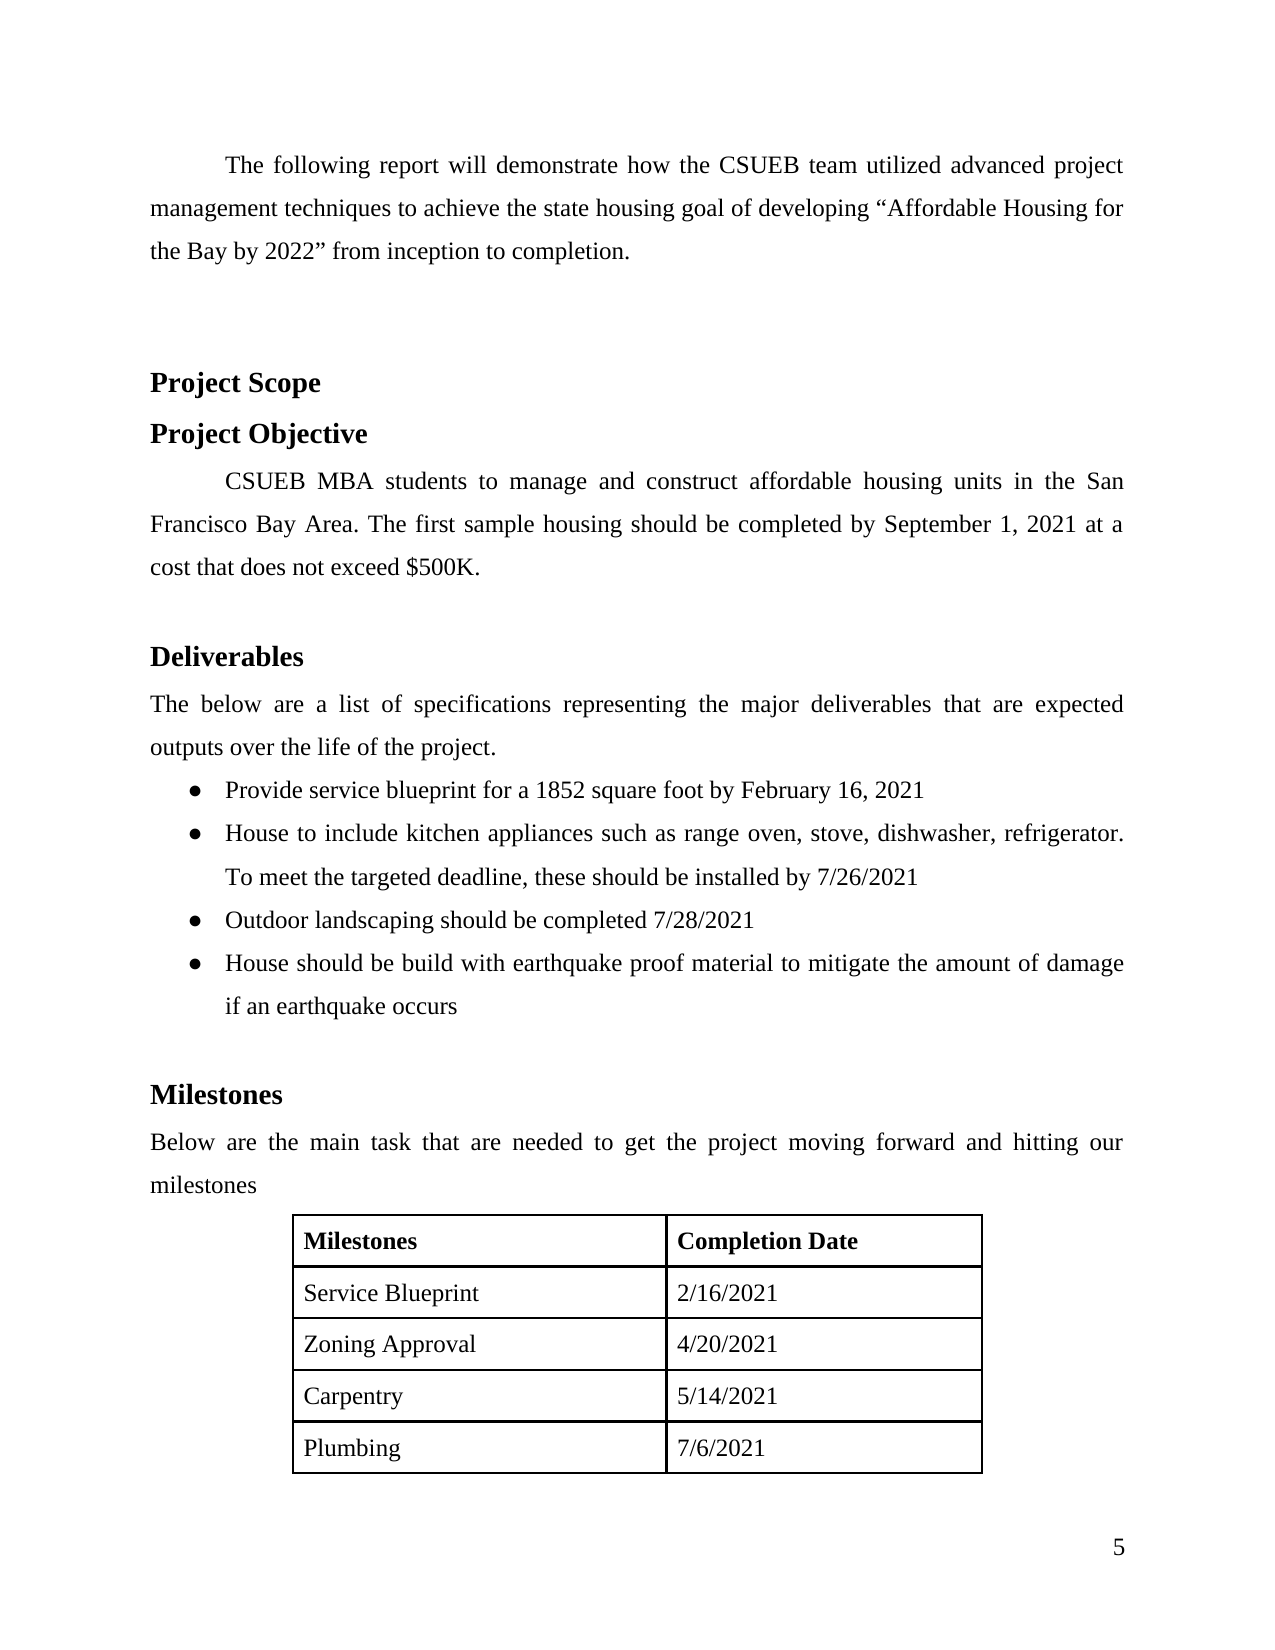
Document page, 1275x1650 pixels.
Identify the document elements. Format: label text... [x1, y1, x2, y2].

table_cell Carpentry [294, 1371, 665, 1420]
list House to include kitchen appliances such as range oven, stove, dishwasher, refrigerator. To meet the targeted deadline, these should be installed by 7/26/2021 [187, 818, 1125, 890]
text The below are a list of specifications representing the major deliverables that are expected outputs over the life of the project. [150, 689, 1125, 761]
table_cell 4/20/2021 [668, 1319, 981, 1369]
table_header Completion Date [668, 1216, 981, 1265]
table_cell Zoning Approval [294, 1319, 665, 1369]
list House should be build with earthquake proof material to mitigate the amount of damage if an earthquake occurs [187, 948, 1125, 1020]
table_cell 5/14/2021 [668, 1371, 981, 1420]
list Outdoor landscaping should be completed 7/28/2021 [187, 905, 1125, 933]
table_cell Plumbing [294, 1423, 665, 1472]
subtitle Project Scope [150, 366, 1125, 399]
text Below are the main task that are needed to get the project moving forward and hitting our milestones [150, 1127, 1125, 1199]
text CSUEB MBA students to manage and construct affordable housing units in the San Francisco Bay Area. The first sample housing should be completed by September 1, 2021 at a cost that does not exceed $500K. [150, 466, 1125, 581]
text The following report will demonstrate how the CSUEB team utilized advanced project management techniques to achieve the state housing goal of developing “Affordable Housing for the Bay by 2022” from inception to completion. [150, 150, 1125, 265]
subtitle Milestones [150, 1077, 1125, 1111]
table_cell 2/16/2021 [668, 1268, 981, 1317]
table_cell 7/6/2021 [668, 1423, 981, 1472]
table_cell Service Blueprint [294, 1268, 665, 1317]
list Provide service blueprint for a 1852 square foot by February 16, 2021 [187, 775, 1125, 804]
subtitle Deliverables [150, 639, 1125, 672]
table_header Milestones [294, 1216, 665, 1265]
subtitle Project Objective [150, 416, 1125, 449]
